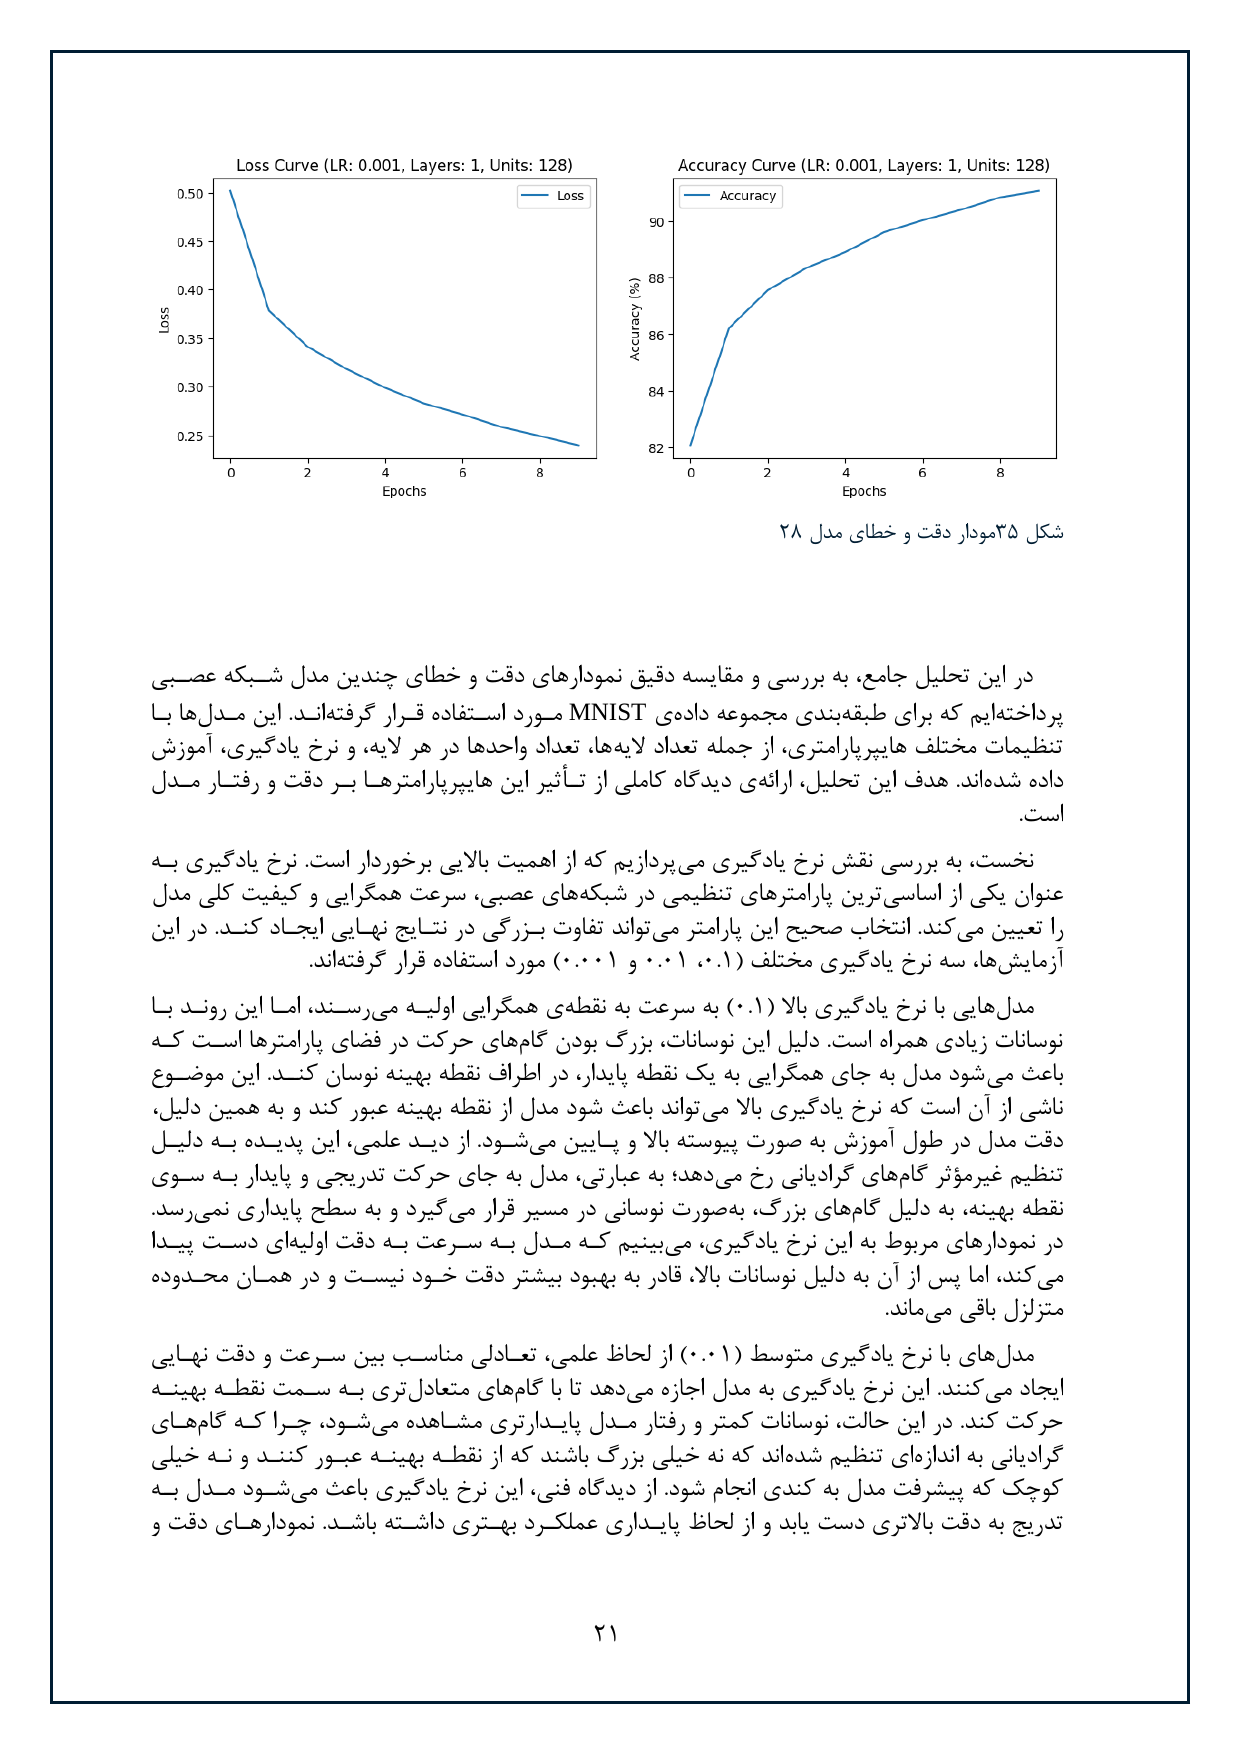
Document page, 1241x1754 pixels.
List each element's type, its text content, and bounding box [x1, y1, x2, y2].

text نخست، به بررسی نقش نرخ یادگیری می‌پردازیم که از اهمیت بالایی برخوردار است. نرخ یادگیری به عنوان یکی از اساسی‌ترین پارامترهای تنظیمی در شبکه‌های عصبی، سرعت همگرایی و کیفیت کلی مدل را تعیین می‌کند. انتخاب صحیح این پارامتر می‌تواند تفاوت بزرگی در نتایج نهایی ایجاد کند. در این آزمایش‌ها، سه نرخ یادگیری مختلف (0.1، 0.01 و 0.001) مورد استفاده قرار گرفته‌اند. [150, 848, 1063, 978]
text مدل‌هایی با نرخ یادگیری بالا (0.1) به سرعت به نقطه‌ی همگرایی اولیه می‌رسند، اما این روند با نوسانات زیادی همراه است. دلیل این نوسانات، بزرگ بودن گام‌های حرکت در فضای پارامترها است که باعث می‌شود مدل به جای همگرایی به یک نقطه پایدار، در اطراف نقطه بهینه نوسان کند. این موضوع ناشی از آن است که نرخ یادگیری بالا می‌تواند باعث شود مدل از نقطه بهینه عبور کند و به همین دلیل، دقت مدل در طول آموزش به صورت پیوسته بالا و پایین می‌شود. از دید علمی، این پدیده به دلیل تنظیم غیرمؤثر گام‌های گرادیانی رخ می‌دهد؛ به عبارتی، مدل به جای حرکت تدریجی و پایدار به سوی نقطه بهینه، به دلیل گام‌های بزرگ، به‌صورت نوسانی در مسیر قرار می‌گیرد و به سطح پایداری نمی‌رسد. در نمودارهای مربوط به این نرخ یادگیری، می‌بینیم که مدل به سرعت به دقت اولیه‌ای دست پیدا می‌کند، اما پس از آن به دلیل نوسانات بالا، قادر به بهبود بیشتر دقت خود نیست و در همان محدوده متزلزل باقی می‌ماند. [150, 994, 1063, 1326]
text در این تحلیل جامع، به بررسی و مقایسه دقیق نمودارهای دقت و خطای چندین مدل شبکه عصبی پرداخته‌ایم که برای طبقه‌بندی مجموعه داده‌ی MNIST مورد استفاده قرار گرفته‌اند. این مدل‌ها با تنظیمات مختلف هایپرپارامتری، از جمله تعداد لایه‌ها، تعداد واحدها در هر لایه، و نرخ یادگیری، آموزش داده شده‌اند. هدف این تحلیل، ارائه‌ی دیدگاه کاملی از تأثیر این هایپرپارامترها بر دقت و رفتار مدل است. [150, 663, 1063, 831]
text شکل 35مودار دقت و خطای مدل 28 [150, 522, 1063, 547]
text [150, 1342, 1063, 1539]
picture [150, 150, 1064, 506]
